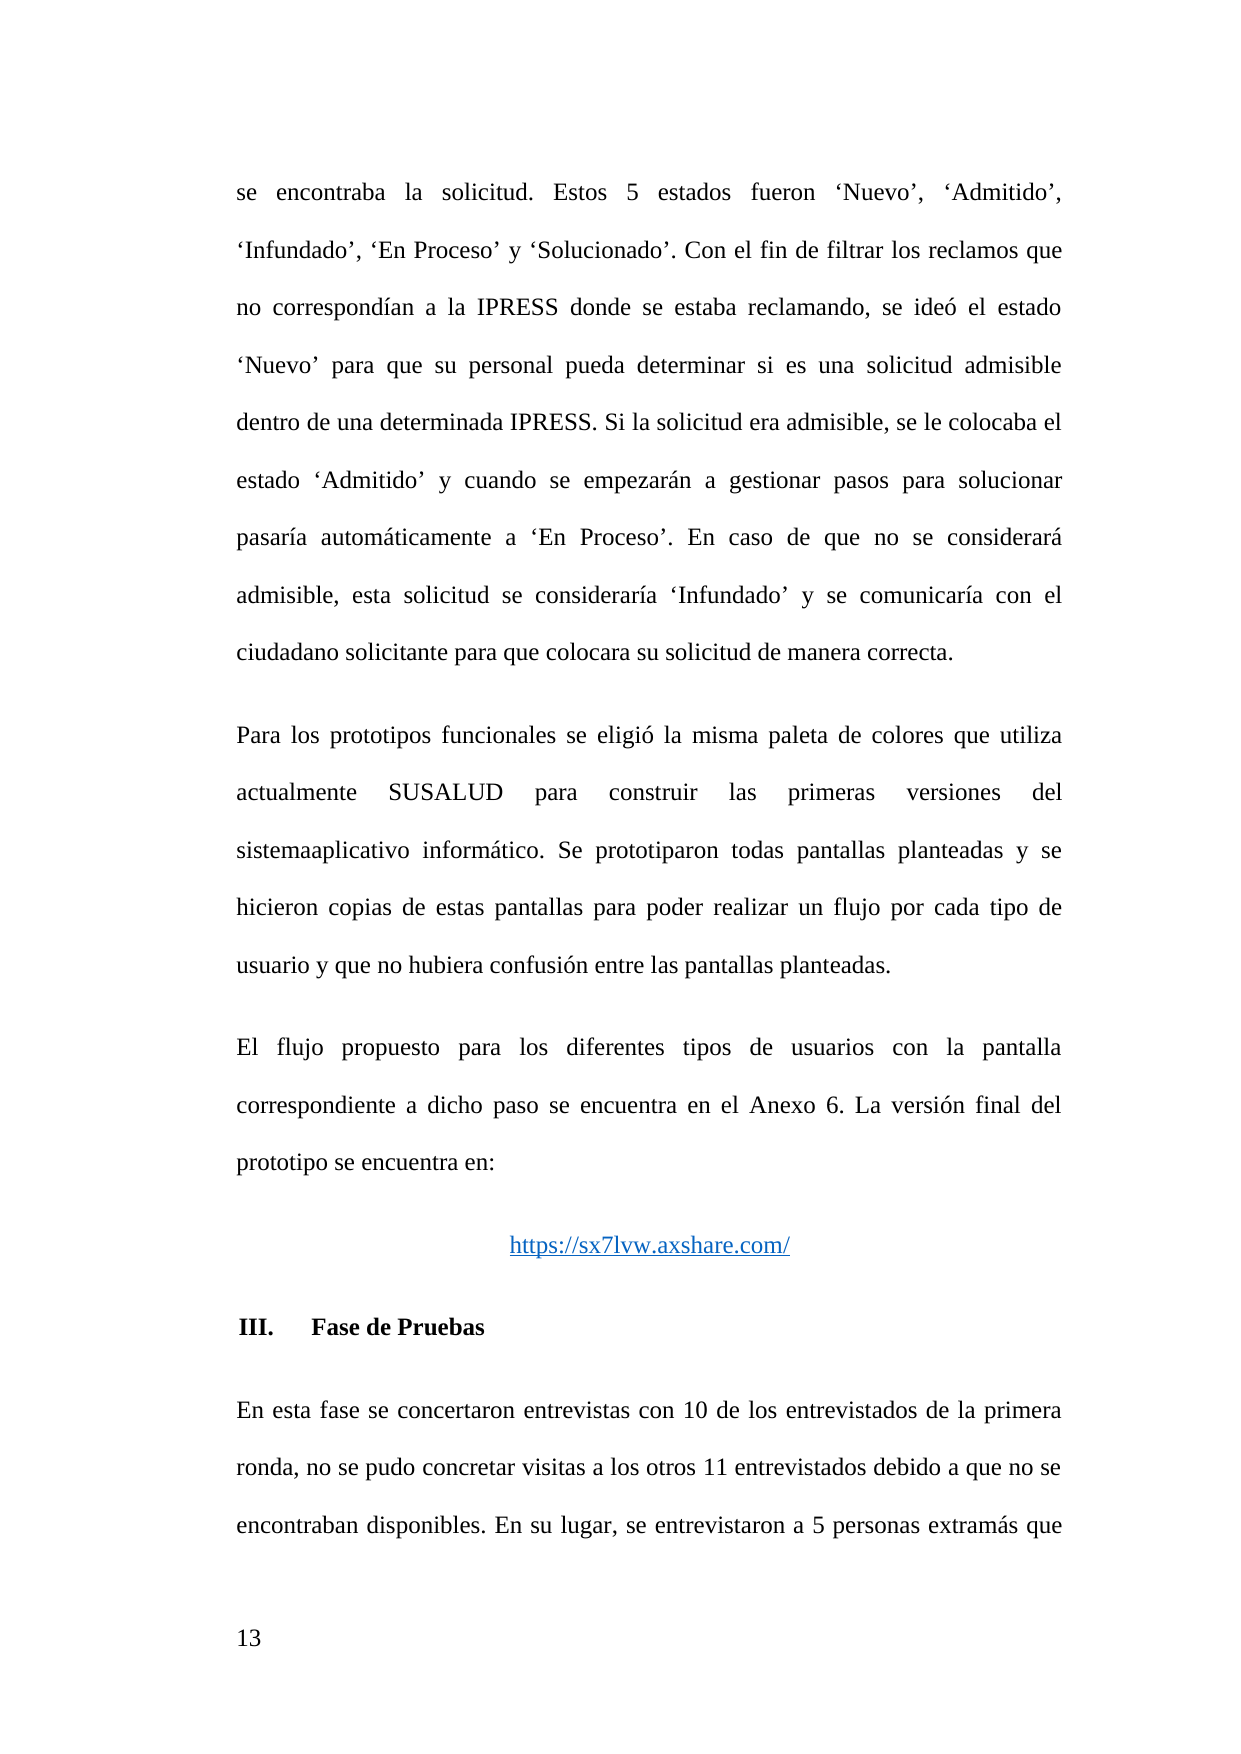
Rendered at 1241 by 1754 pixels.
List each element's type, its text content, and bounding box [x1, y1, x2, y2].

text El flujo propuesto para los diferentes tipos de usuarios con la pantalla correspondiente a dicho paso se encuentra en el Anexo 6. La versión final del prototipo se encuentra en: [236, 1032, 1063, 1176]
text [236, 1395, 1063, 1538]
text https://sx7lvw.axshare.com/ [236, 1230, 1063, 1258]
text Para los prototipos funcionales se eligió la misma paleta de colores que utiliza actualmente SUSALUD para construir las primeras versiones del . Se prototiparon todas pantallas planteadas y se hicieron copias de estas pantallas para poder realizar un flujo por cada tipo de usuario y que no hubiera confusión entre las pantallas planteadas. [236, 720, 1063, 978]
subtitle Fase de Pruebas [274, 1312, 1063, 1341]
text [236, 177, 1063, 666]
